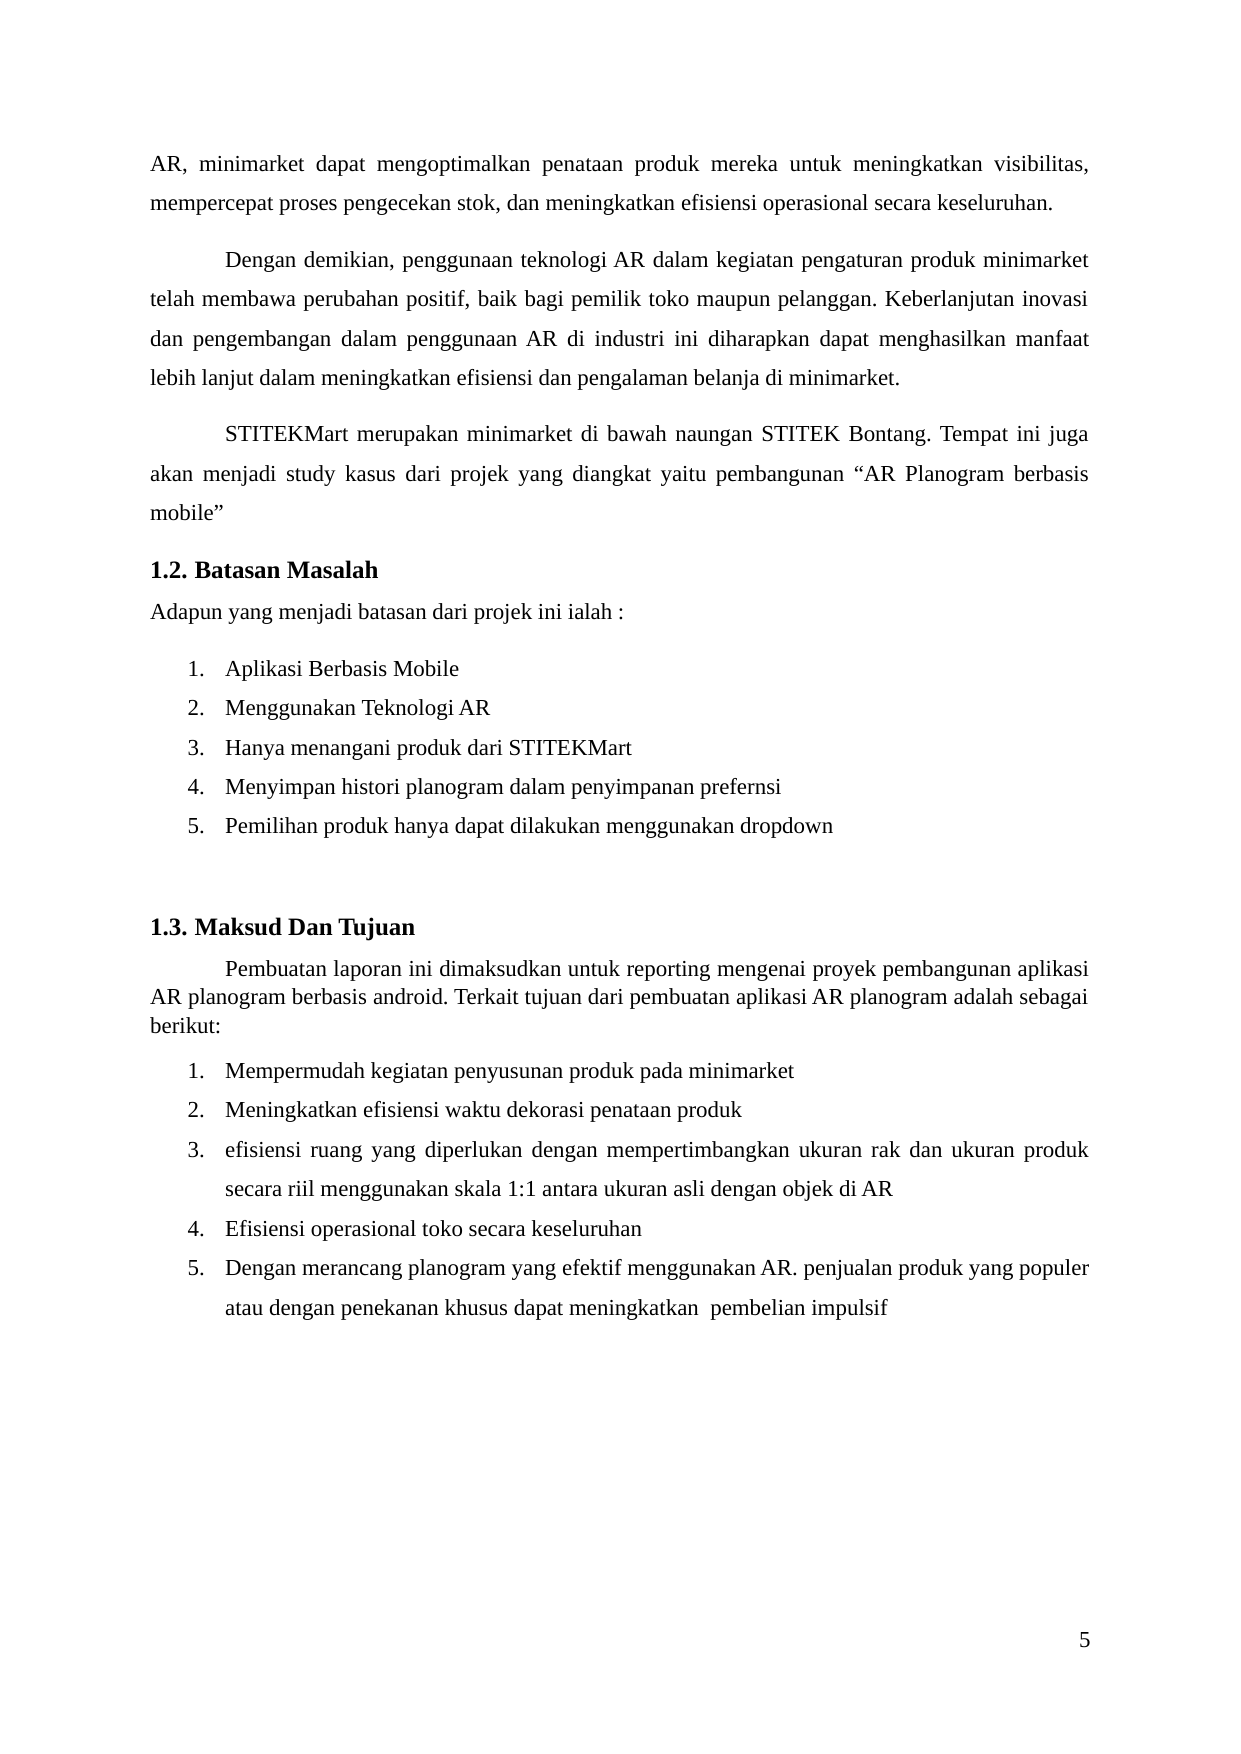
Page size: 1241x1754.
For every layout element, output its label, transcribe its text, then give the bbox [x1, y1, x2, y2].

text Pembuatan laporan ini dimaksudkan untuk reporting mengenai proyek pembangunan aplikasi AR planogram berbasis android. Terkait tujuan dari pembuatan aplikasi AR planogram adalah sebagai berikut: [150, 955, 1090, 1038]
list efisiensi ruang yang diperlukan dengan mempertimbangkan ukuran rak dan ukuran produk secara riil menggunakan skala 1:1 antara ukuran asli dengan objek di AR [187, 1136, 1090, 1202]
list Dengan merancang planogram yang efektif menggunakan AR. penjualan produk yang populer atau dengan penekanan khusus dapat meningkatkan pembelian impulsif [187, 1254, 1090, 1320]
list Hanya menangani produk dari STITEKMart [187, 733, 1090, 760]
list Efisiensi operasional toko secara keseluruhan [187, 1215, 1090, 1241]
list Meningkatkan efisiensi waktu dekorasi penataan produk [187, 1096, 1090, 1123]
list Mempermudah kegiatan penyusunan produk pada minimarket [187, 1057, 1090, 1083]
text Dengan demikian, penggunaan teknologi AR dalam kegiatan pengaturan produk minimarket telah membawa perubahan positif, baik bagi pemilik toko maupun pelanggan. Keberlanjutan inovasi dan pengembangan dalam penggunaan AR di industri ini diharapkan dapat menghasilkan manfaat lebih lanjut dalam meningkatkan efisiensi dan pengalaman belanja di minimarket. [150, 246, 1090, 390]
subtitle Batasan Masalah [150, 555, 1090, 584]
subtitle Maksud Dan Tujuan [150, 912, 1090, 940]
text Adapun yang menjadi batasan dari projek ini ialah : [150, 598, 1090, 625]
list Menggunakan Teknologi AR [187, 694, 1090, 720]
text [150, 150, 1090, 216]
list Menyimpan histori planogram dalam penyimpanan prefernsi [187, 773, 1090, 799]
list Pemilihan produk hanya dapat dilakukan menggunakan dropdown [187, 812, 1090, 839]
text STITEKMart merupakan minimarket di bawah naungan STITEK Bontang. Tempat ini juga akan menjadi study kasus dari projek yang diangkat yaitu pembangunan “AR Planogram berbasis mobile” [150, 420, 1090, 526]
list Aplikasi Berbasis Mobile [187, 654, 1090, 681]
